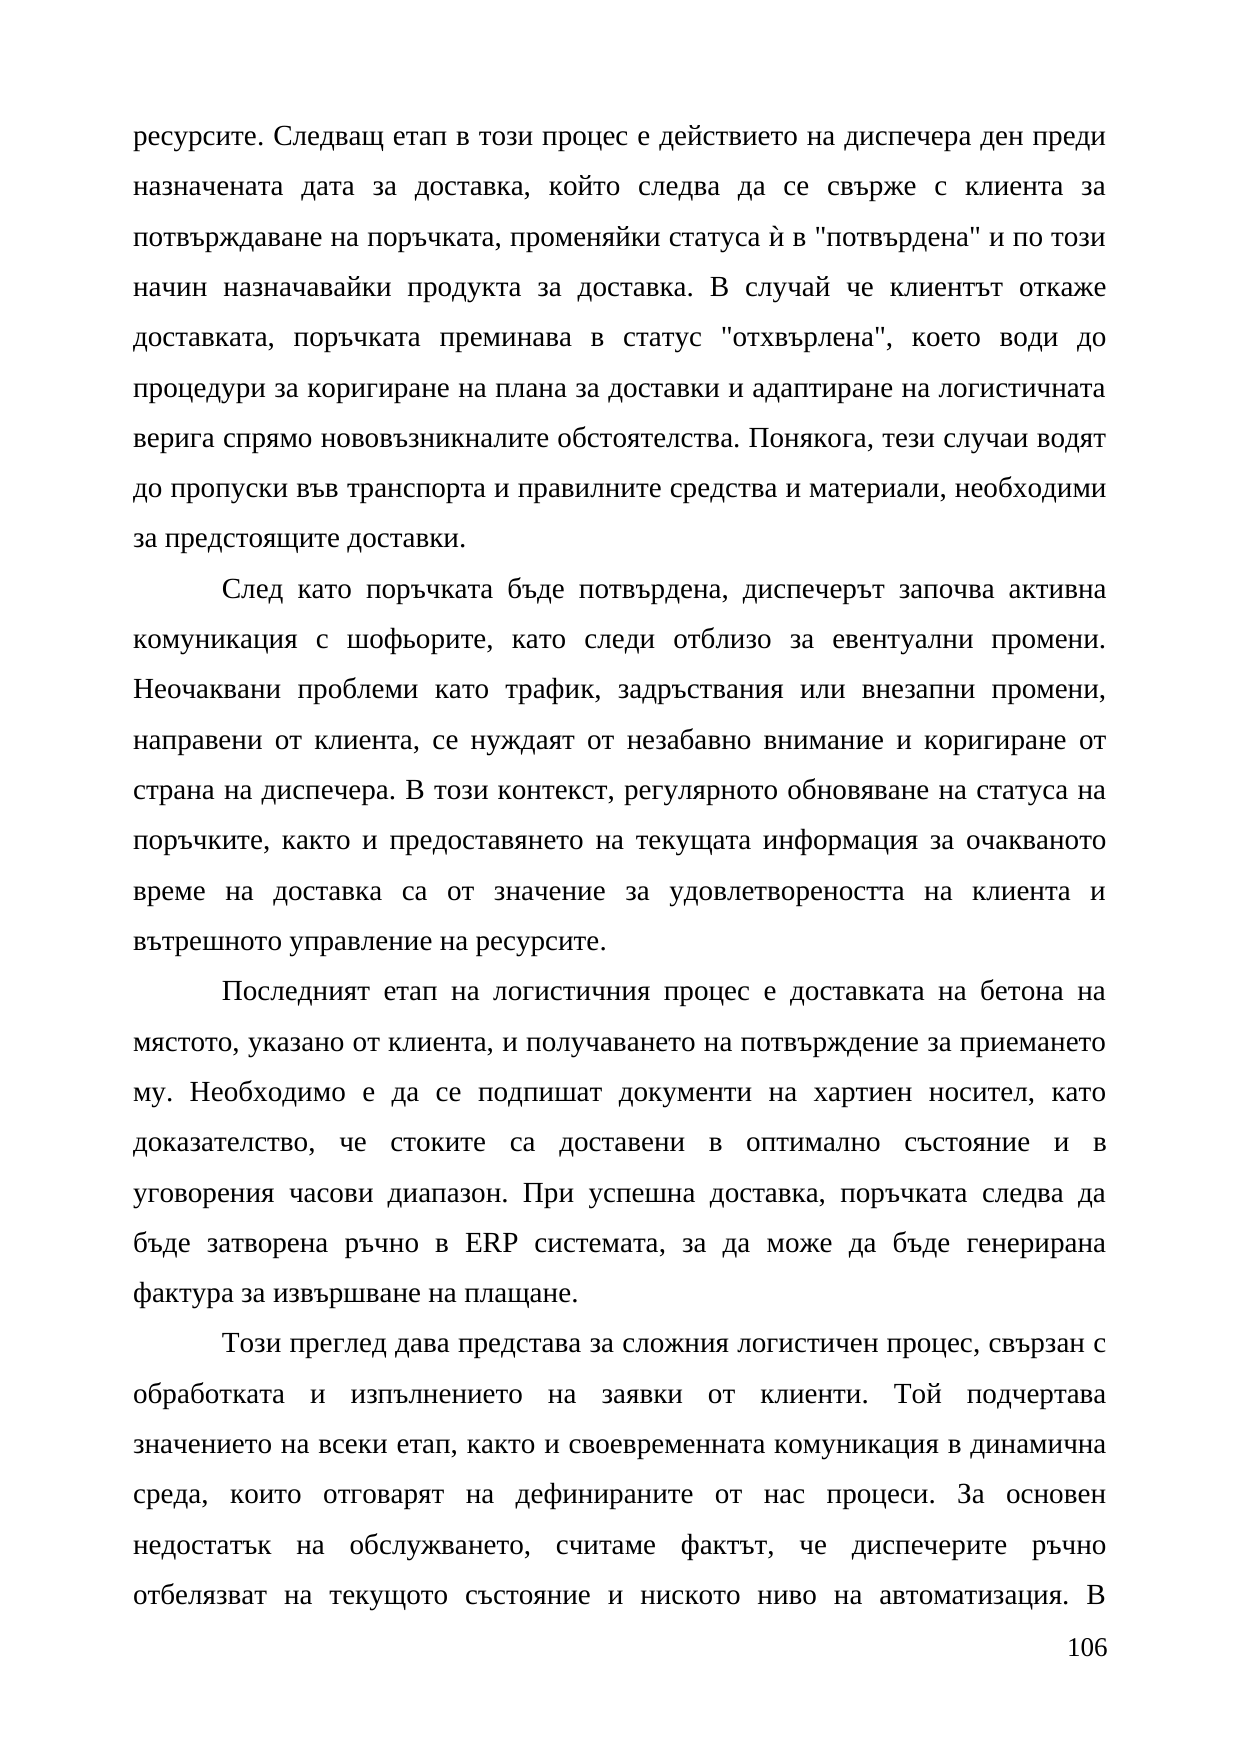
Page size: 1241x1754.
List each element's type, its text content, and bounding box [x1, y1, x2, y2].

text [133, 1326, 1107, 1611]
text Последният етап на логистичния процес е доставката на бетона на мястото, указано от клиента, и получаването на потвърждение за приемането му. Необходимо е да се подпишат документи на хартиен носител, като доказателство, че стоките са доставени в оптимално състояние и в уговорения часови диапазон. При успешна доставка, поръчката следва да бъде затворена ръчно в ERP системата, за да може да бъде генерирана фактура за извършване на плащане. [133, 973, 1107, 1309]
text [133, 118, 1107, 554]
text След като поръчката бъде потвърдена, диспечерът започва активна комуникация с шофьорите, като следи отблизо за евентуални промени. Неочаквани проблеми като трафик, задръствания или внезапни промени, направени от клиента, се нуждаят от незабавно внимание и коригиране от страна на диспечера. В този контекст, регулярното обновяване на статуса на поръчките, както и предоставянето на текущата информация за очакваното време на доставка са от значение за удовлетвореността на клиента и вътрешното управление на ресурсите. [133, 571, 1107, 957]
